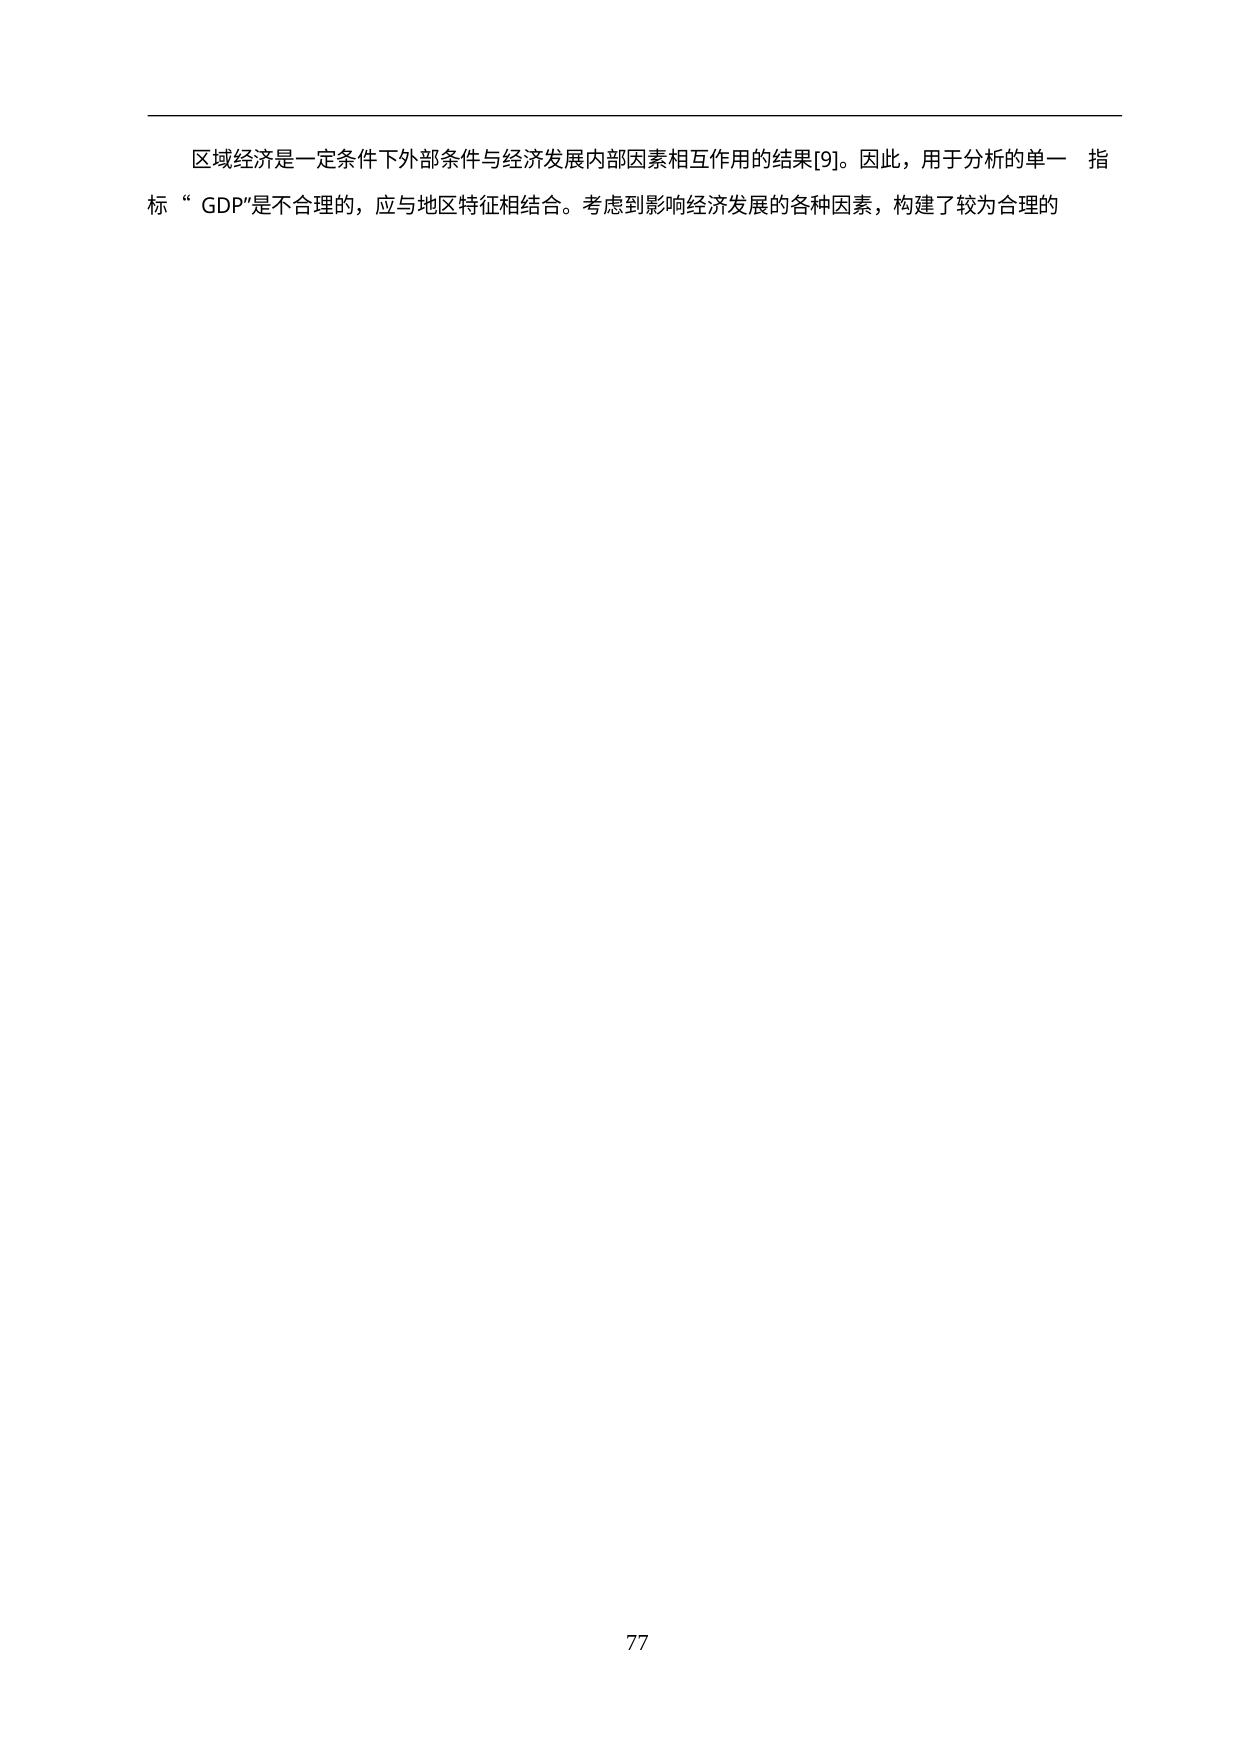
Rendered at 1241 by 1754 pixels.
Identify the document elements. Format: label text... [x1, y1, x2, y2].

text 区域经济是一定条件下外部条件与经济发展内部因素相互作用的结果[9]。因此，用于分析的单一 指标“ GDP”是不合理的，应与地区特征相结合。考虑到影响经济发展的各种因素，构建了较为合理的 [148, 142, 1123, 219]
